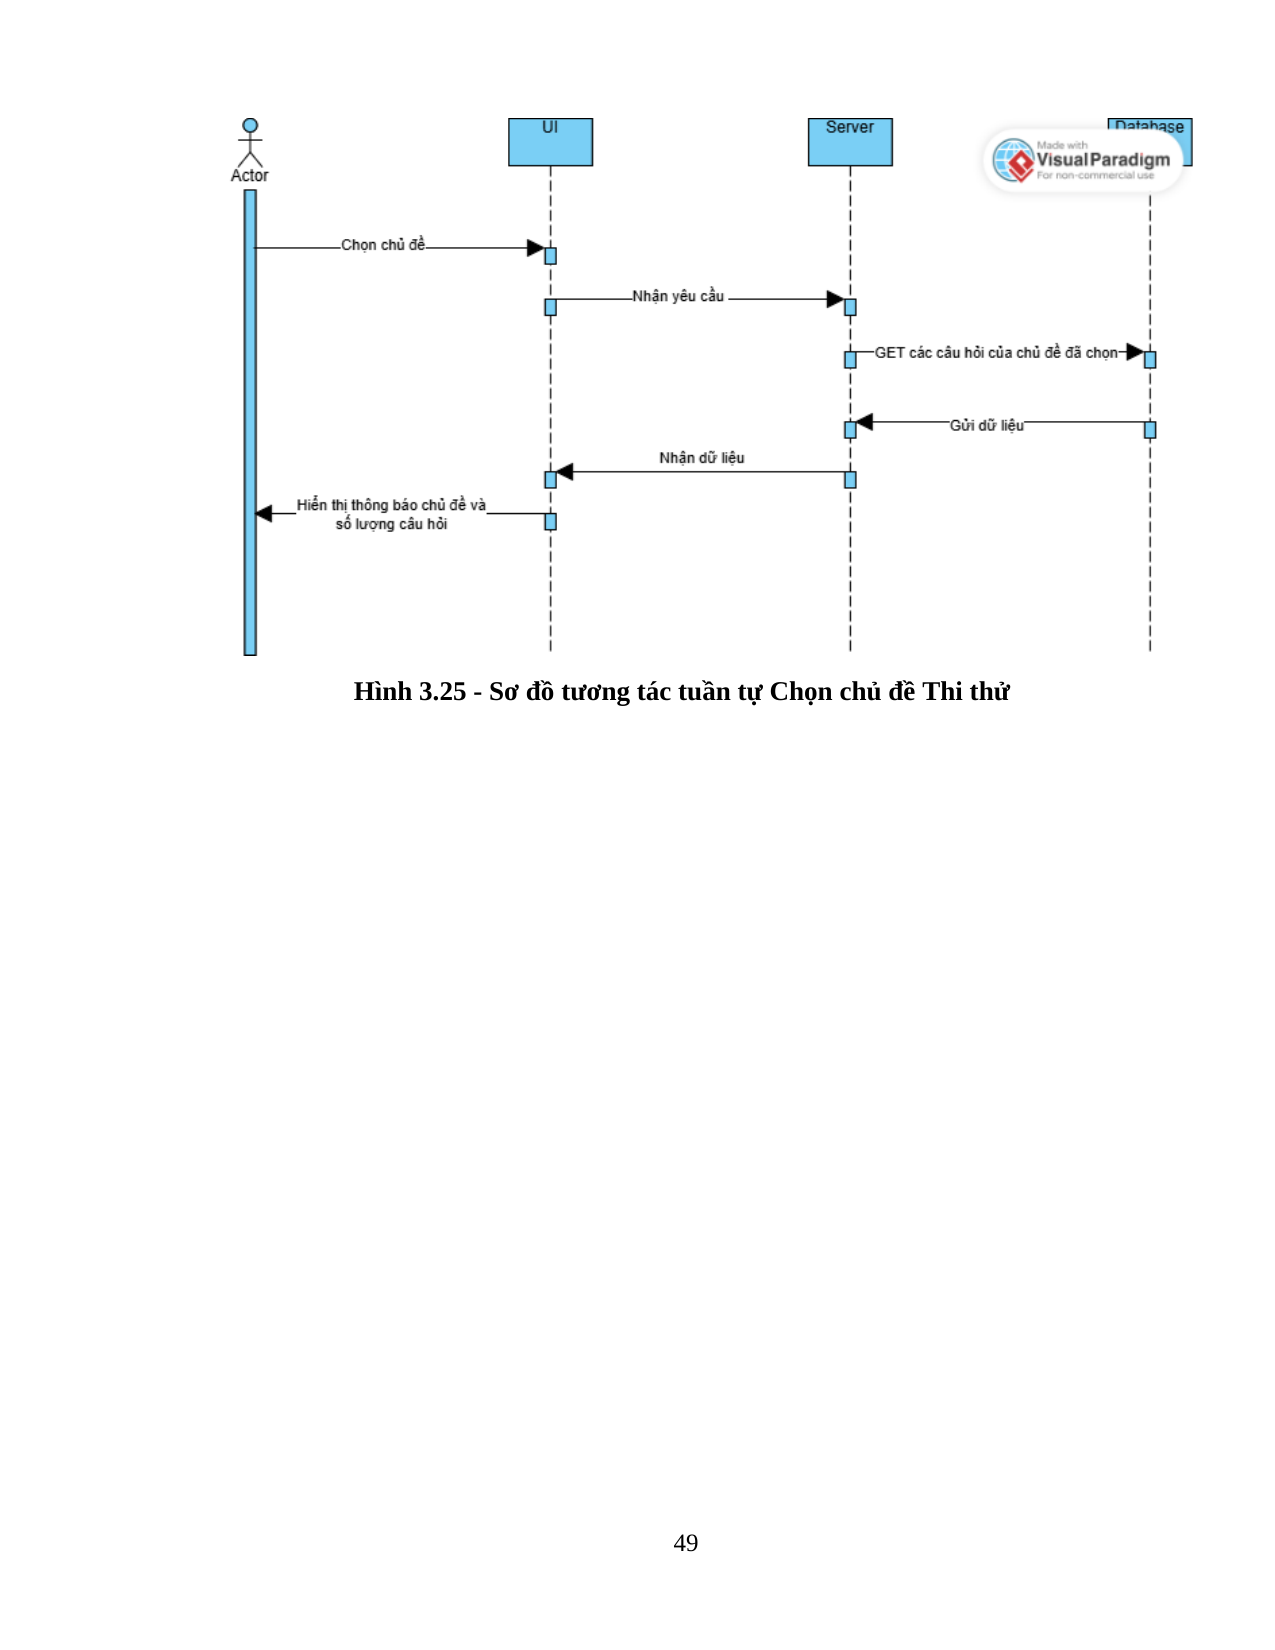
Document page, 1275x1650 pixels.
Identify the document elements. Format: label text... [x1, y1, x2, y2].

text Hình 3.25 - Sơ đồ tương tác tuần tự Chọn chủ đề Thi thử [207, 674, 1157, 706]
picture [214, 118, 1193, 656]
